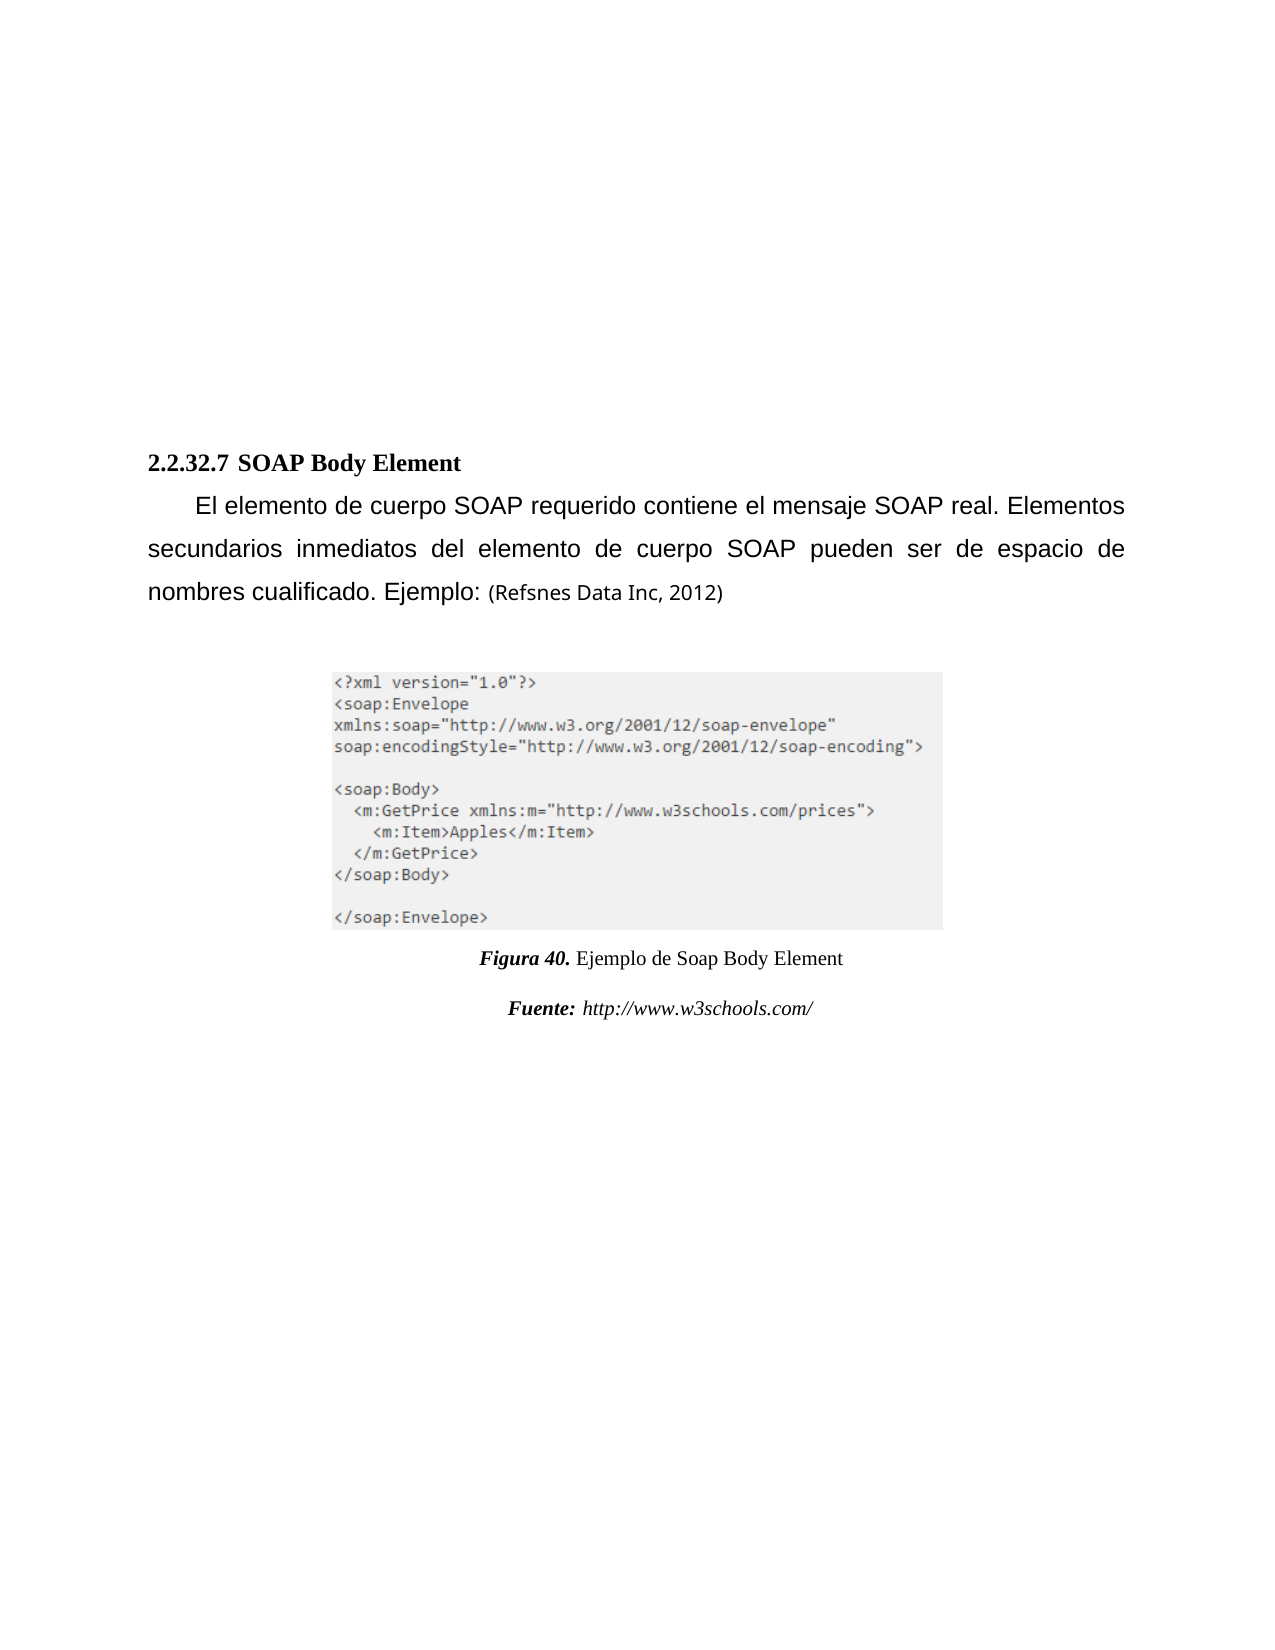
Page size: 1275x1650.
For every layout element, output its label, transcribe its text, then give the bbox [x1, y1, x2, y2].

picture [332, 672, 944, 930]
subtitle SOAP Body Element [148, 448, 1127, 476]
text El elemento de cuerpo SOAP requerido contiene el mensaje SOAP real. Elementos secundarios inmediatos del elemento de cuerpo SOAP pueden ser de espacio de nombres cualificado. Ejemplo: [148, 491, 1127, 607]
